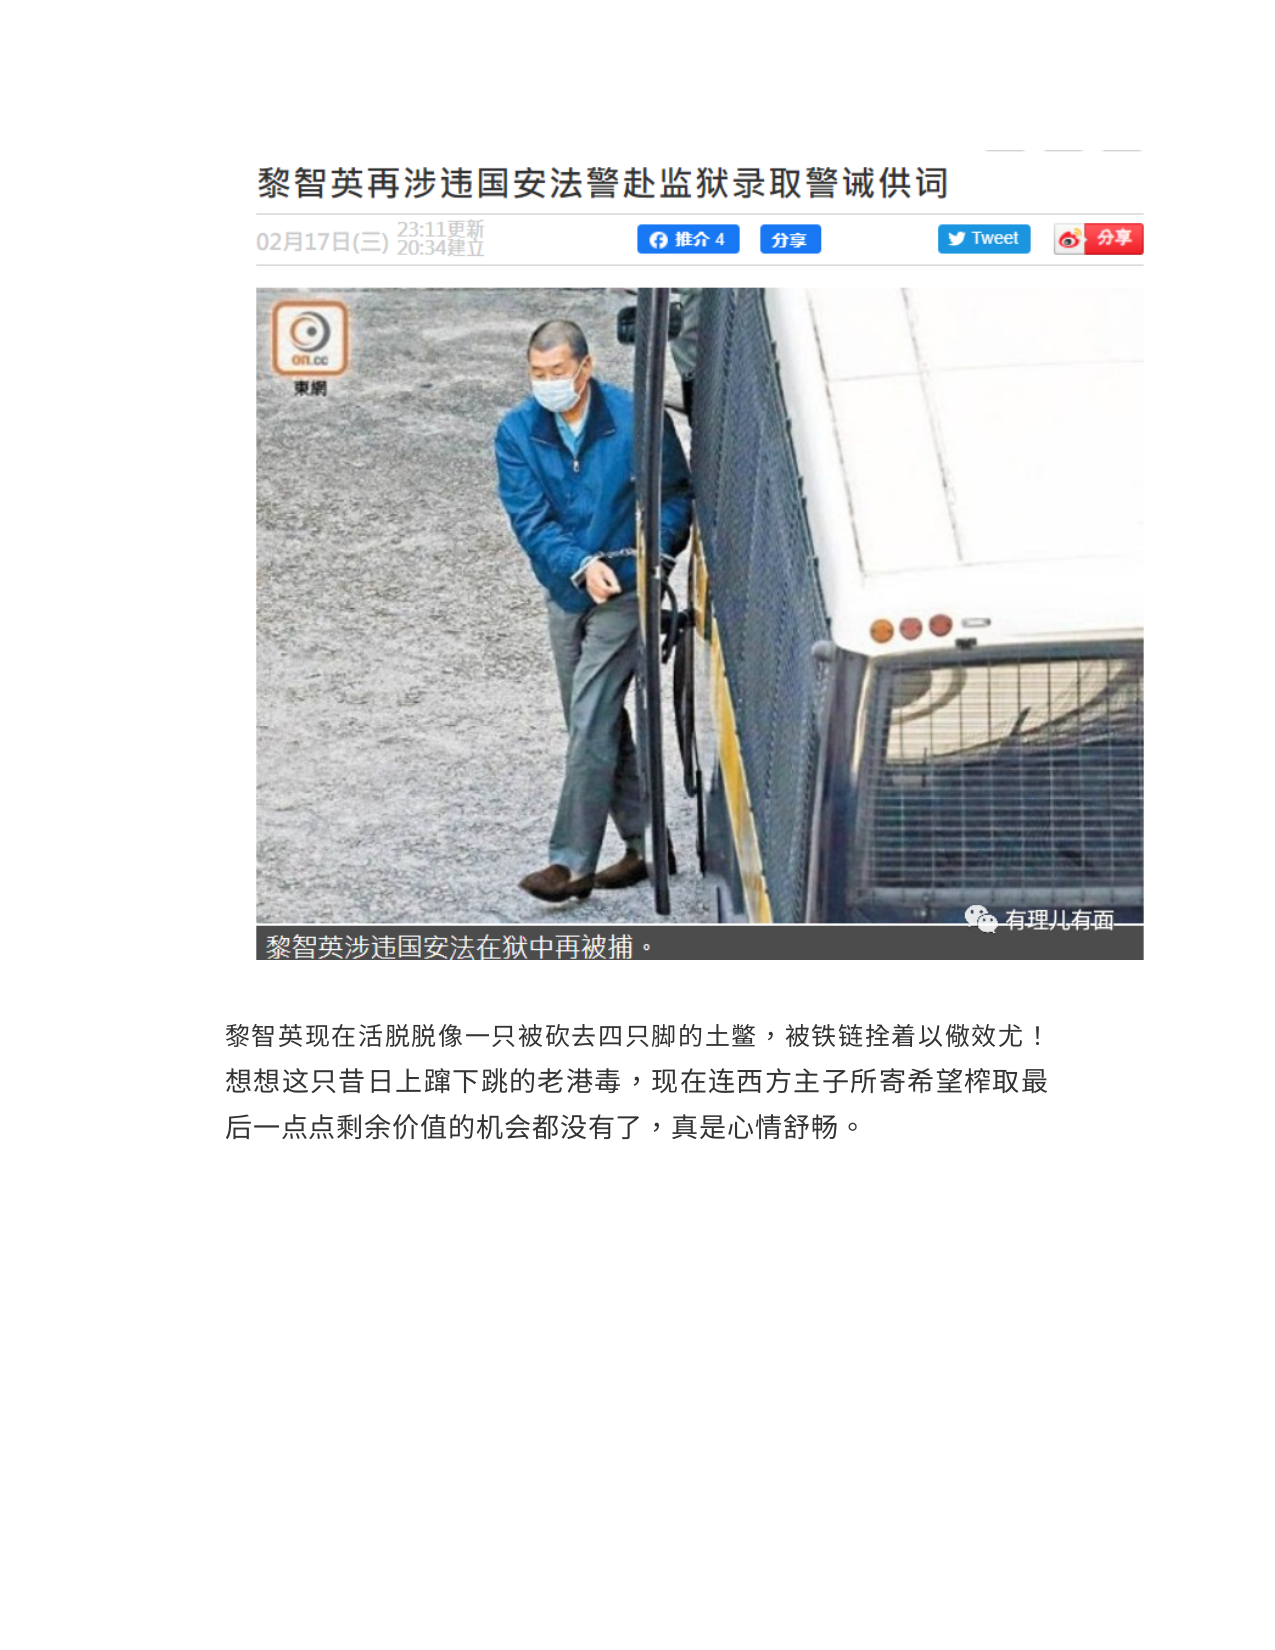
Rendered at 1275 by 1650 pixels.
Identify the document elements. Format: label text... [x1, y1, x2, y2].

picture [243, 150, 1144, 960]
text 黎智英现在活脱脱像一只被砍去四只脚的土鳖，被铁链拴着以儆效尤！想想这只昔日上蹿下跳的老港毒，现在连西方主子所寄希望榨取最后一点点剩余价值的机会都没有了，真是心情舒畅。 [225, 1006, 1050, 1146]
